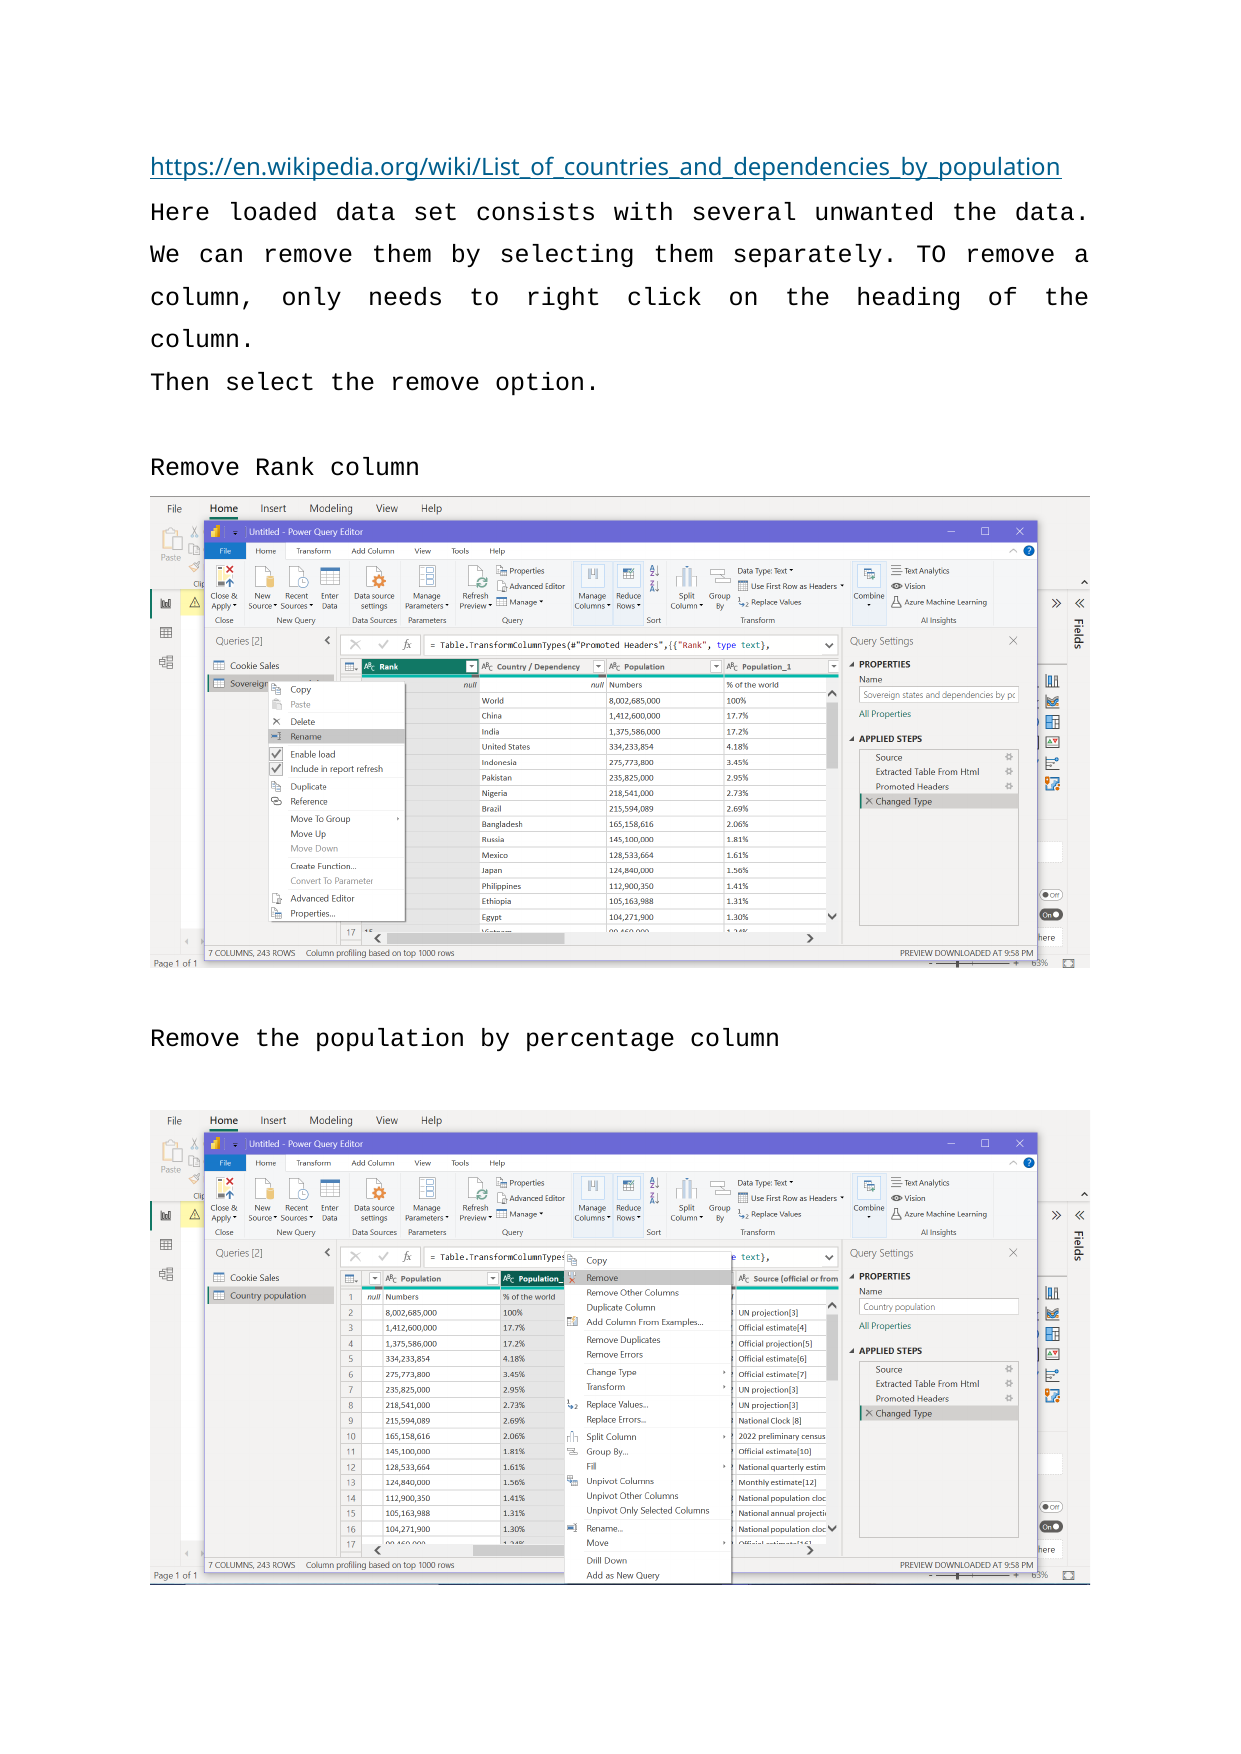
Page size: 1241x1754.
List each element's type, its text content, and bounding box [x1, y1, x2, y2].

text Remove the population by percentage column [150, 1025, 1090, 1053]
text https://en.wikipedia.org/wiki/List_of_countries_and_dependencies_by_population [150, 150, 1090, 183]
text Then select the remove option. [150, 369, 1090, 397]
picture [150, 496, 1090, 968]
text Here loaded data set consists with several unwanted the data. We can remove them by selecting them separately. TO remove a column, only needs to right click on the heading of the column. [150, 199, 1090, 355]
text Remove Rank column [150, 454, 1090, 482]
picture [150, 1110, 1091, 1585]
